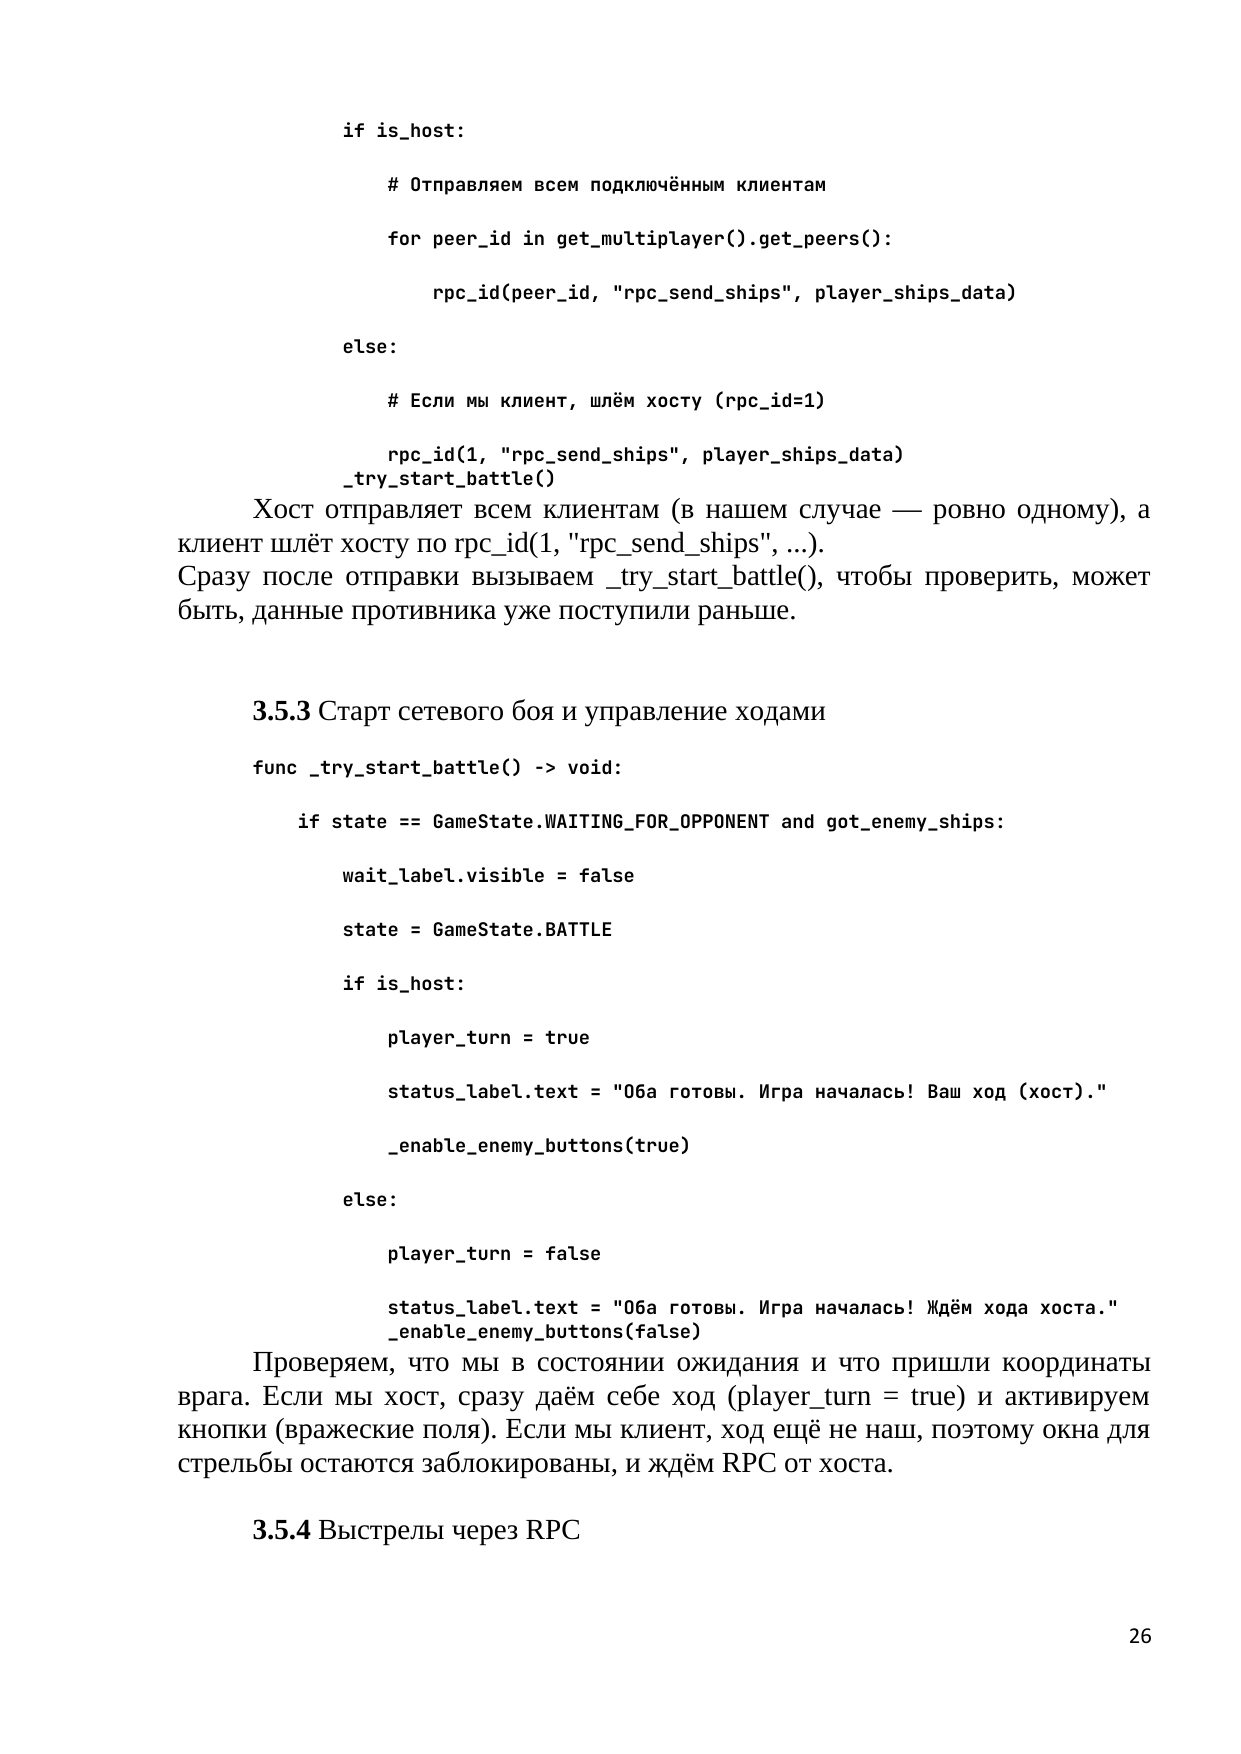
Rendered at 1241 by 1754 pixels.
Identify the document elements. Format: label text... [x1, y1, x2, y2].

text _try_start_battle() [177, 467, 1152, 491]
text status_label.text = "Оба готовы. Игра началась! Ваш ход (хост)." [177, 1079, 1152, 1104]
text # Если мы клиент, шлём хосту (rpc_id=1) [177, 388, 1152, 413]
text Сразу после отправки вызываем _try_start_battle(), чтобы проверить, может быть, данные противника уже поступили раньше. [177, 558, 1152, 626]
text else: [177, 1187, 1152, 1212]
text for peer_id in get_multiplayer().get_peers(): [177, 226, 1152, 251]
text func _try_start_battle() -> void: [177, 755, 1152, 780]
text # Отправляем всем подключённым клиентам [177, 172, 1152, 197]
text Хост отправляет всем клиентам (в нашем случае — ровно одному), а клиент шлёт хосту по rpc_id(1, "rpc_send_ships", ...). [177, 491, 1152, 558]
text rpc_id(1, "rpc_send_ships", player_ships_data) [177, 442, 1152, 467]
text rpc_id(peer_id, "rpc_send_ships", player_ships_data) [177, 280, 1152, 305]
text if state == GameState.WAITING_FOR_OPPONENT and got_enemy_ships: [177, 809, 1152, 834]
text _enable_enemy_buttons(false) [177, 1320, 1152, 1344]
text 3.5.4 Выстрелы через RPC [177, 1512, 1152, 1546]
text player_turn = true [177, 1025, 1152, 1050]
text 3.5.3 Старт сетевого боя и управление ходами [177, 693, 1152, 726]
text player_turn = false [177, 1241, 1152, 1266]
text _enable_enemy_buttons(true) [177, 1133, 1152, 1158]
text else: [177, 334, 1152, 359]
text Проверяем, что мы в состоянии ожидания и что пришли координаты врага. Если мы хост, сразу даём себе ход (player_turn = true) и активируем кнопки (вражеские поля). Если мы клиент, ход ещё не наш, поэтому окна для стрельбы остаются заблокированы, и ждём RPC от хоста. [177, 1344, 1152, 1479]
text if is_host: [177, 971, 1152, 996]
text state = GameState.BATTLE [177, 917, 1152, 942]
text status_label.text = "Оба готовы. Игра началась! Ждём хода хоста." [177, 1295, 1152, 1320]
text wait_label.visible = false [177, 863, 1152, 888]
text if is_host: [177, 118, 1152, 143]
